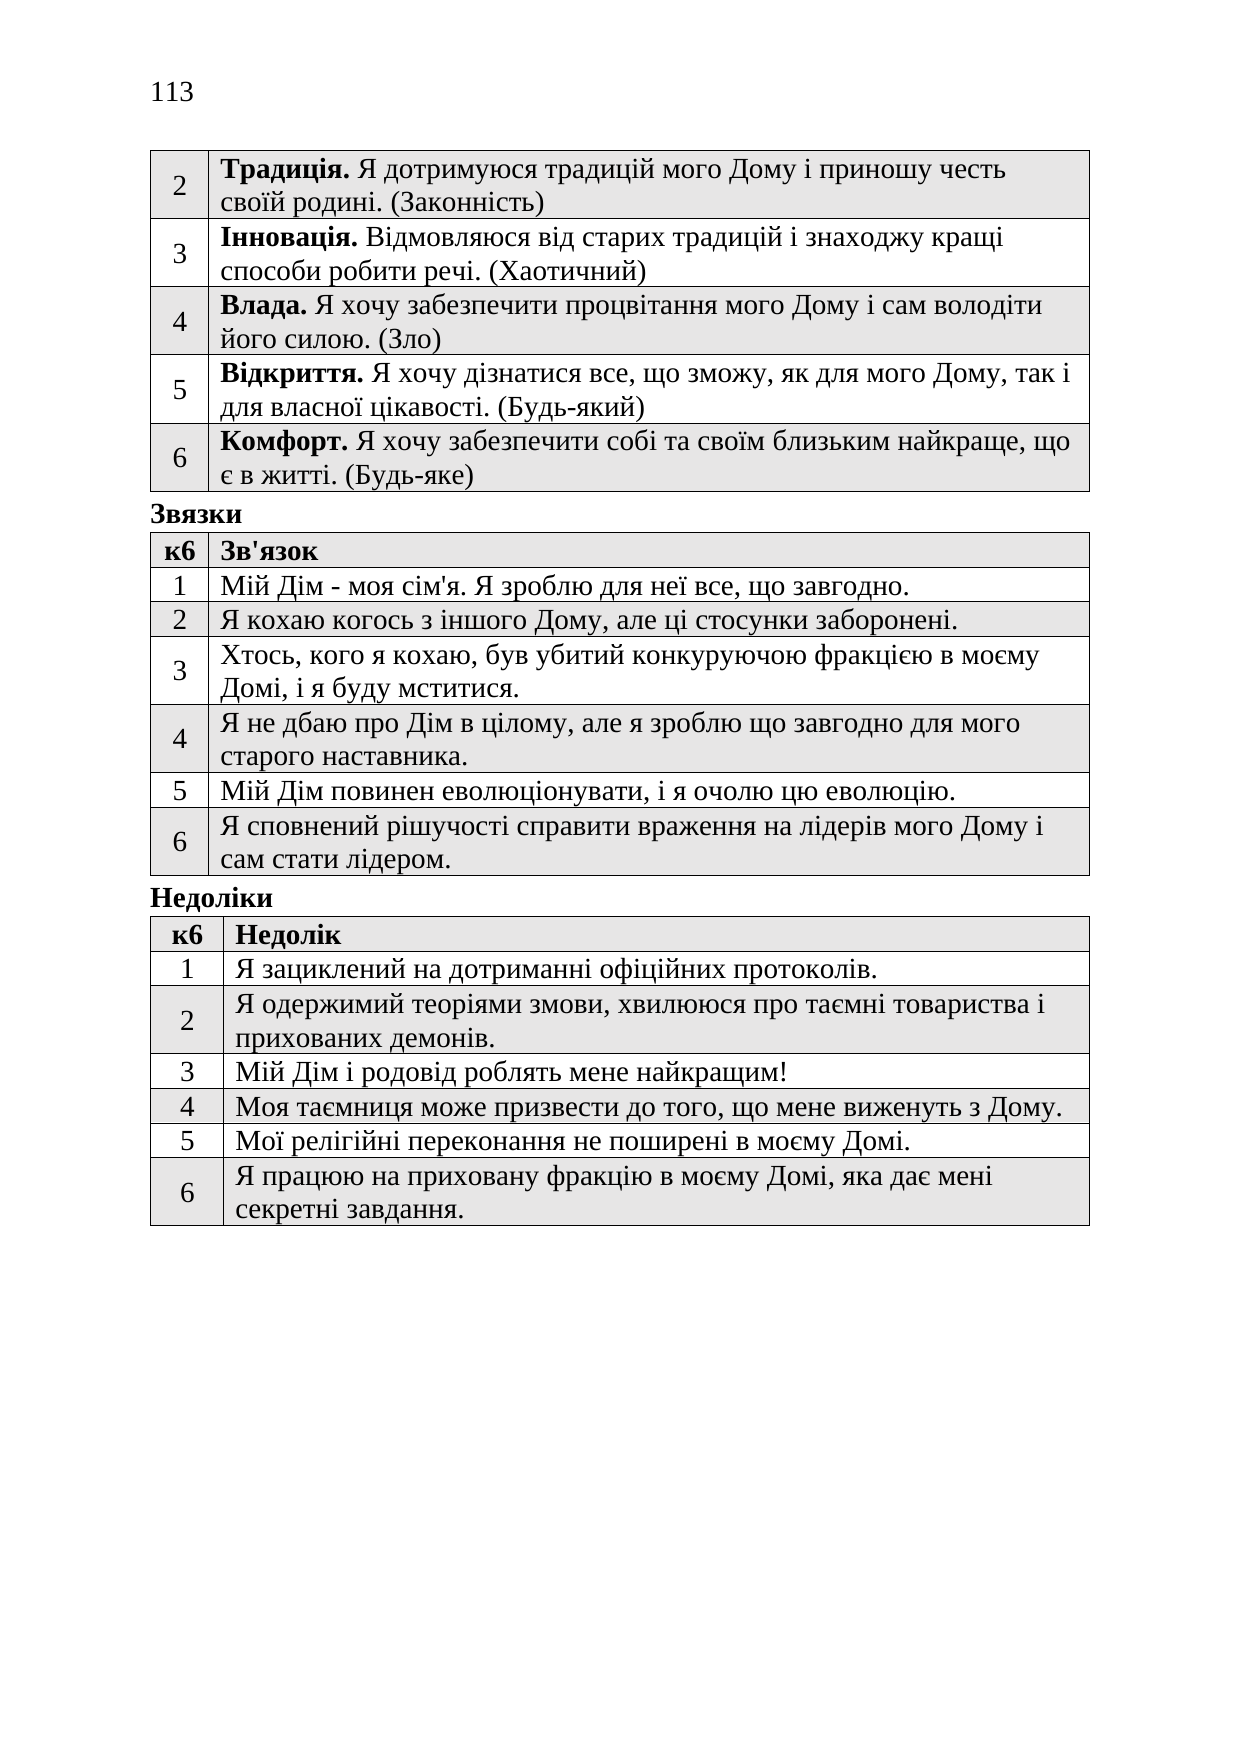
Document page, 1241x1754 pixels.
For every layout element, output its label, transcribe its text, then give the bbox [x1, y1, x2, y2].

table_header Недолік [224, 917, 1089, 951]
table_cell Я сповнений рішучості справити враження на лідерів мого Дому і сам стати лідером. [209, 808, 1089, 875]
table_cell Я одержимий теоріями змови, хвилююся про таємні товариства і прихованих демонів. [224, 986, 1089, 1053]
table_cell Я працюю на приховану фракцію в моєму Домі, яка дає мені секретні завдання. [224, 1158, 1089, 1225]
table_cell Традиція. Я дотримуюся традицій мого Дому і приношу честь своїй родині. (Законність) [209, 151, 1089, 218]
table_cell Комфорт. Я хочу забезпечити собі та своїм близьким найкраще, що є в житті. (Будь-яке) [209, 424, 1089, 491]
table_cell 1 [151, 568, 208, 601]
table_cell 1 [151, 952, 223, 985]
table_cell Мій Дім - моя сім'я. Я зроблю для неї все, що завгодно. [209, 568, 1089, 601]
table_cell Мій Дім і родовід роблять мене найкращим! [224, 1054, 1089, 1088]
table_cell 5 [151, 773, 208, 807]
table_cell Моя таємниця може призвести до того, що мене виженуть з Дому. [224, 1089, 1089, 1122]
table_cell Мій Дім повинен еволюціонувати, і я очолю цю еволюцію. [209, 773, 1089, 807]
table_cell 2 [151, 602, 208, 636]
table_cell Я кохаю когось з іншого Дому, але ці стосунки заборонені. [209, 602, 1089, 636]
table_cell 6 [151, 1158, 223, 1225]
table_cell 2 [151, 151, 208, 218]
table_cell Влада. Я хочу забезпечити процвітання мого Дому і сам володіти його силою. (Зло) [209, 287, 1089, 354]
table_cell Хтось, кого я кохаю, був убитий конкуруючою фракцією в моєму Домі, і я буду мститися. [209, 637, 1089, 704]
table_cell 4 [151, 287, 208, 354]
table_cell 3 [151, 1054, 223, 1088]
table_cell Інновація. Відмовляюся від старих традицій і знаходжу кращі способи робити речі. (Хаотичний) [209, 219, 1089, 286]
table_cell 5 [151, 355, 208, 422]
table_cell Мої релігійні переконання не поширені в моєму Домі. [224, 1124, 1089, 1157]
table_header к6 [151, 533, 208, 567]
table_cell 3 [151, 219, 208, 286]
table_cell 4 [151, 1089, 223, 1122]
table_cell 3 [151, 637, 208, 704]
table_cell Я не дбаю про Дім в цілому, але я зроблю що завгодно для мого старого наставника. [209, 705, 1089, 772]
subtitle Недоліки [150, 880, 1090, 913]
table_cell Я зациклений на дотриманні офіційних протоколів. [224, 952, 1089, 985]
table_cell Відкриття. Я хочу дізнатися все, що зможу, як для мого Дому, так і для власної цікавості. (Будь-який) [209, 355, 1089, 422]
table_cell 5 [151, 1124, 223, 1157]
table_cell 4 [151, 705, 208, 772]
subtitle Звязки [150, 496, 1090, 529]
table_cell 2 [151, 986, 223, 1053]
table_header к6 [151, 917, 223, 951]
table_cell 6 [151, 424, 208, 491]
table_header Зв'язок [209, 533, 1089, 567]
table_cell 6 [151, 808, 208, 875]
